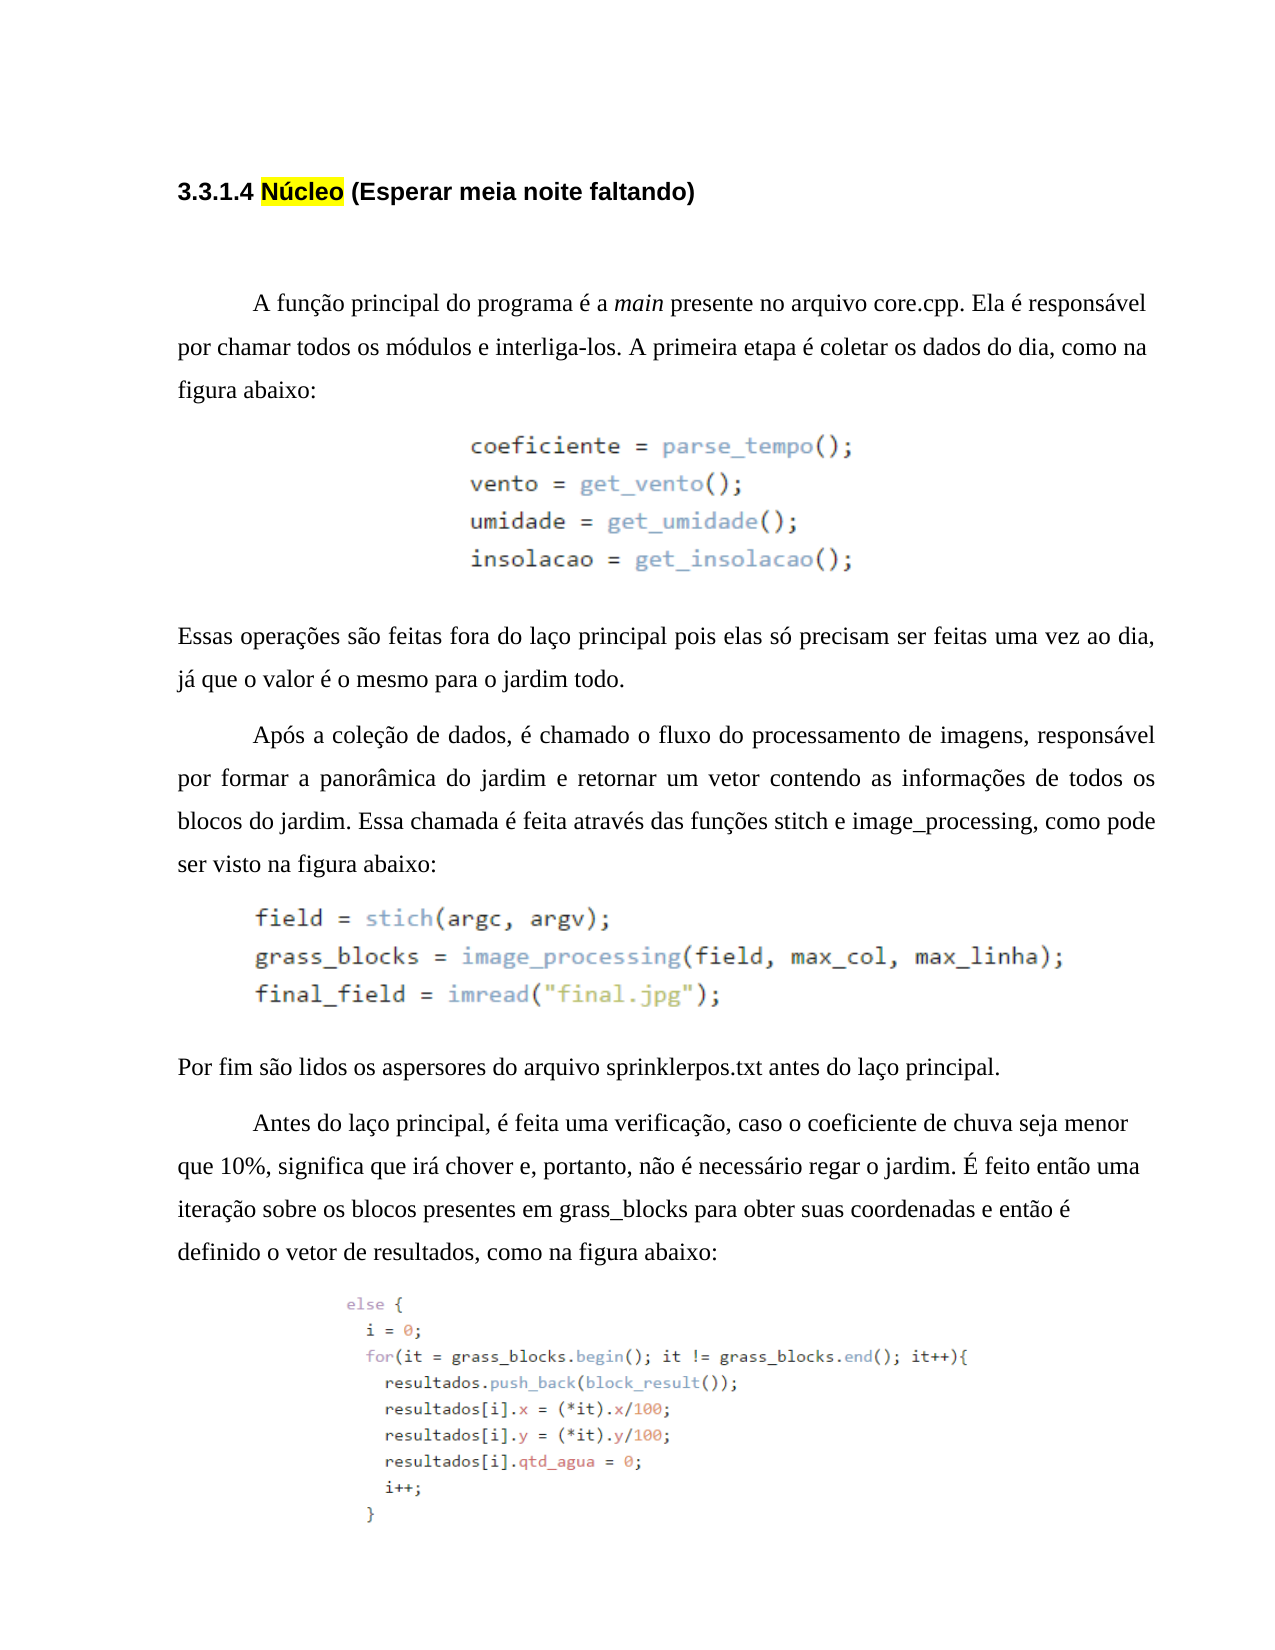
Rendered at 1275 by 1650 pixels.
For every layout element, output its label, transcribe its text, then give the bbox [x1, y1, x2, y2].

text Após a coleção de dados, é chamado o fluxo do processamento de imagens, responsável por formar a panorâmica do jardim e retornar um vetor contendo as informações de todos os blocos do jardim. Essa chamada é feita através das funções stitch e image_processing, como pode ser visto na figura abaixo: [177, 720, 1157, 878]
text Antes do laço principal, é feita uma verificação, caso o coeficiente de chuva seja menor que 10%, significa que irá chover e, portanto, não é necessário regar o jardim. É feito então uma iteração sobre os blocos presentes em grass_blocks para obter suas coordenadas e então é definido o vetor de resultados, como na figura abaixo: [177, 1108, 1157, 1266]
text 3.3.1.4 Núcleo (Esperar meia noite faltando) [344, 177, 1157, 206]
picture [463, 430, 871, 595]
text Por fim são lidos os aspersores do arquivo sprinklerpos.txt antes do laço principal. [177, 1052, 1157, 1081]
picture [248, 905, 1086, 1026]
text A função principal do programa é a main presente no arquivo core.cpp. Ela é responsável por chamar todos os módulos e interliga-los. A primeira etapa é coletar os dados do dia, como na figura abaixo: [177, 288, 1157, 403]
picture [340, 1292, 994, 1529]
text Essas operações são feitas fora do laço principal pois elas só precisam ser feitas uma vez ao dia, já que o valor é o mesmo para o jardim todo. [177, 621, 1157, 693]
